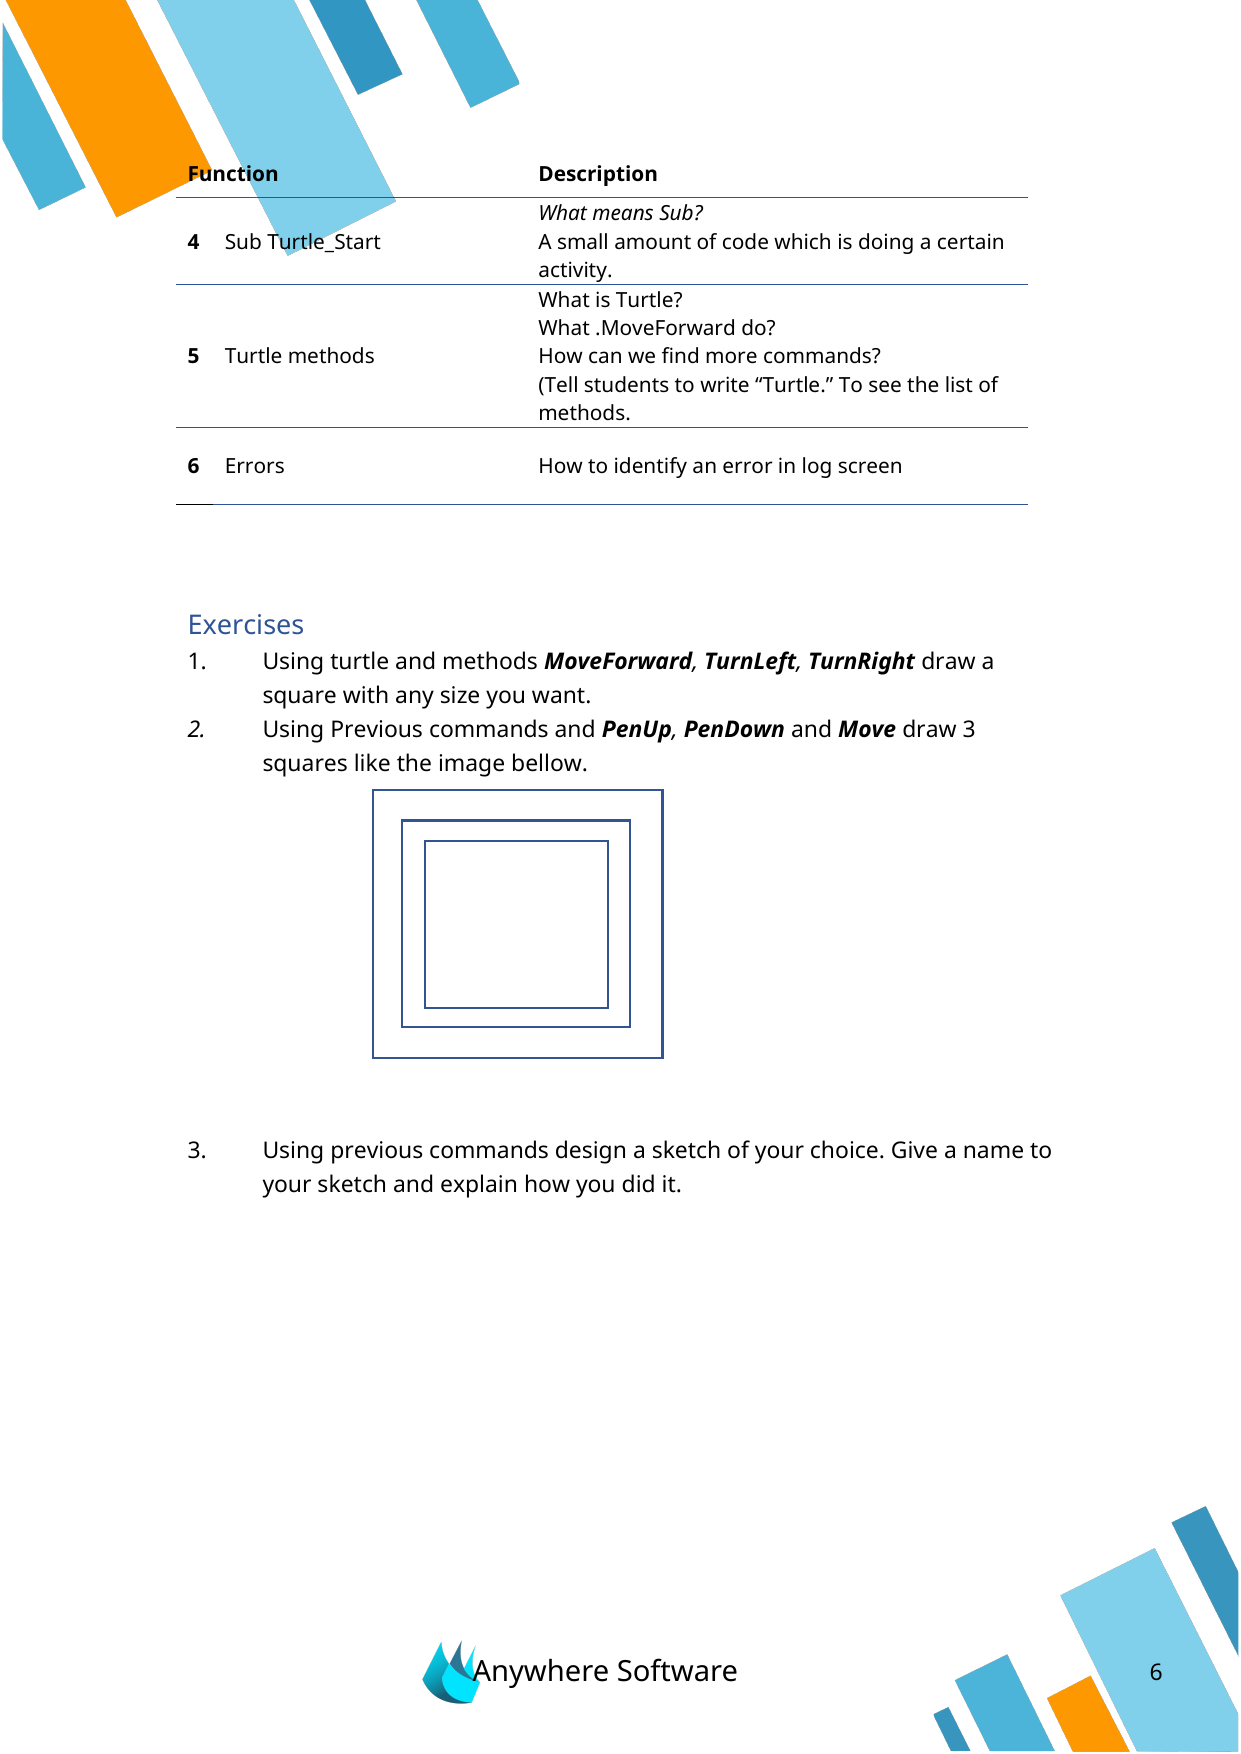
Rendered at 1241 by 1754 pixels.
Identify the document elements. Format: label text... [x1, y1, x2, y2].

picture [933, 1506, 1239, 1752]
picture [2, 0, 520, 256]
table_cell What is Turtle? What .MoveForward do? How can we find more commands? (Tell students to write “Turtle.” To see the list of methods. [527, 285, 1028, 427]
table_cell What means Sub? A small amount of code which is doing a certain activity. [527, 198, 1028, 284]
table_cell Turtle methods [213, 285, 527, 427]
table_cell Errors [213, 428, 527, 504]
table_cell Sub Turtle_Start [213, 198, 527, 284]
list Using previous commands design a sketch of your choice. Give a name to your sketch and explain how you did it. [187, 1134, 1053, 1199]
subtitle Exercises [187, 606, 1053, 642]
picture [422, 1640, 481, 1704]
table_header Description [527, 150, 1028, 197]
table_cell 4 [176, 198, 213, 284]
table_header Function [176, 150, 527, 197]
table_cell How to identify an error in log screen [527, 428, 1028, 504]
table_cell 5 [176, 285, 213, 427]
table_cell 6 [176, 428, 213, 504]
list Using turtle and methods MoveForward, TurnLeft, TurnRight draw a square with any size you want. [187, 645, 1053, 710]
list Using Previous commands and PenUp, PenDown and Move draw 3 squares like the image bellow. [187, 713, 1053, 778]
